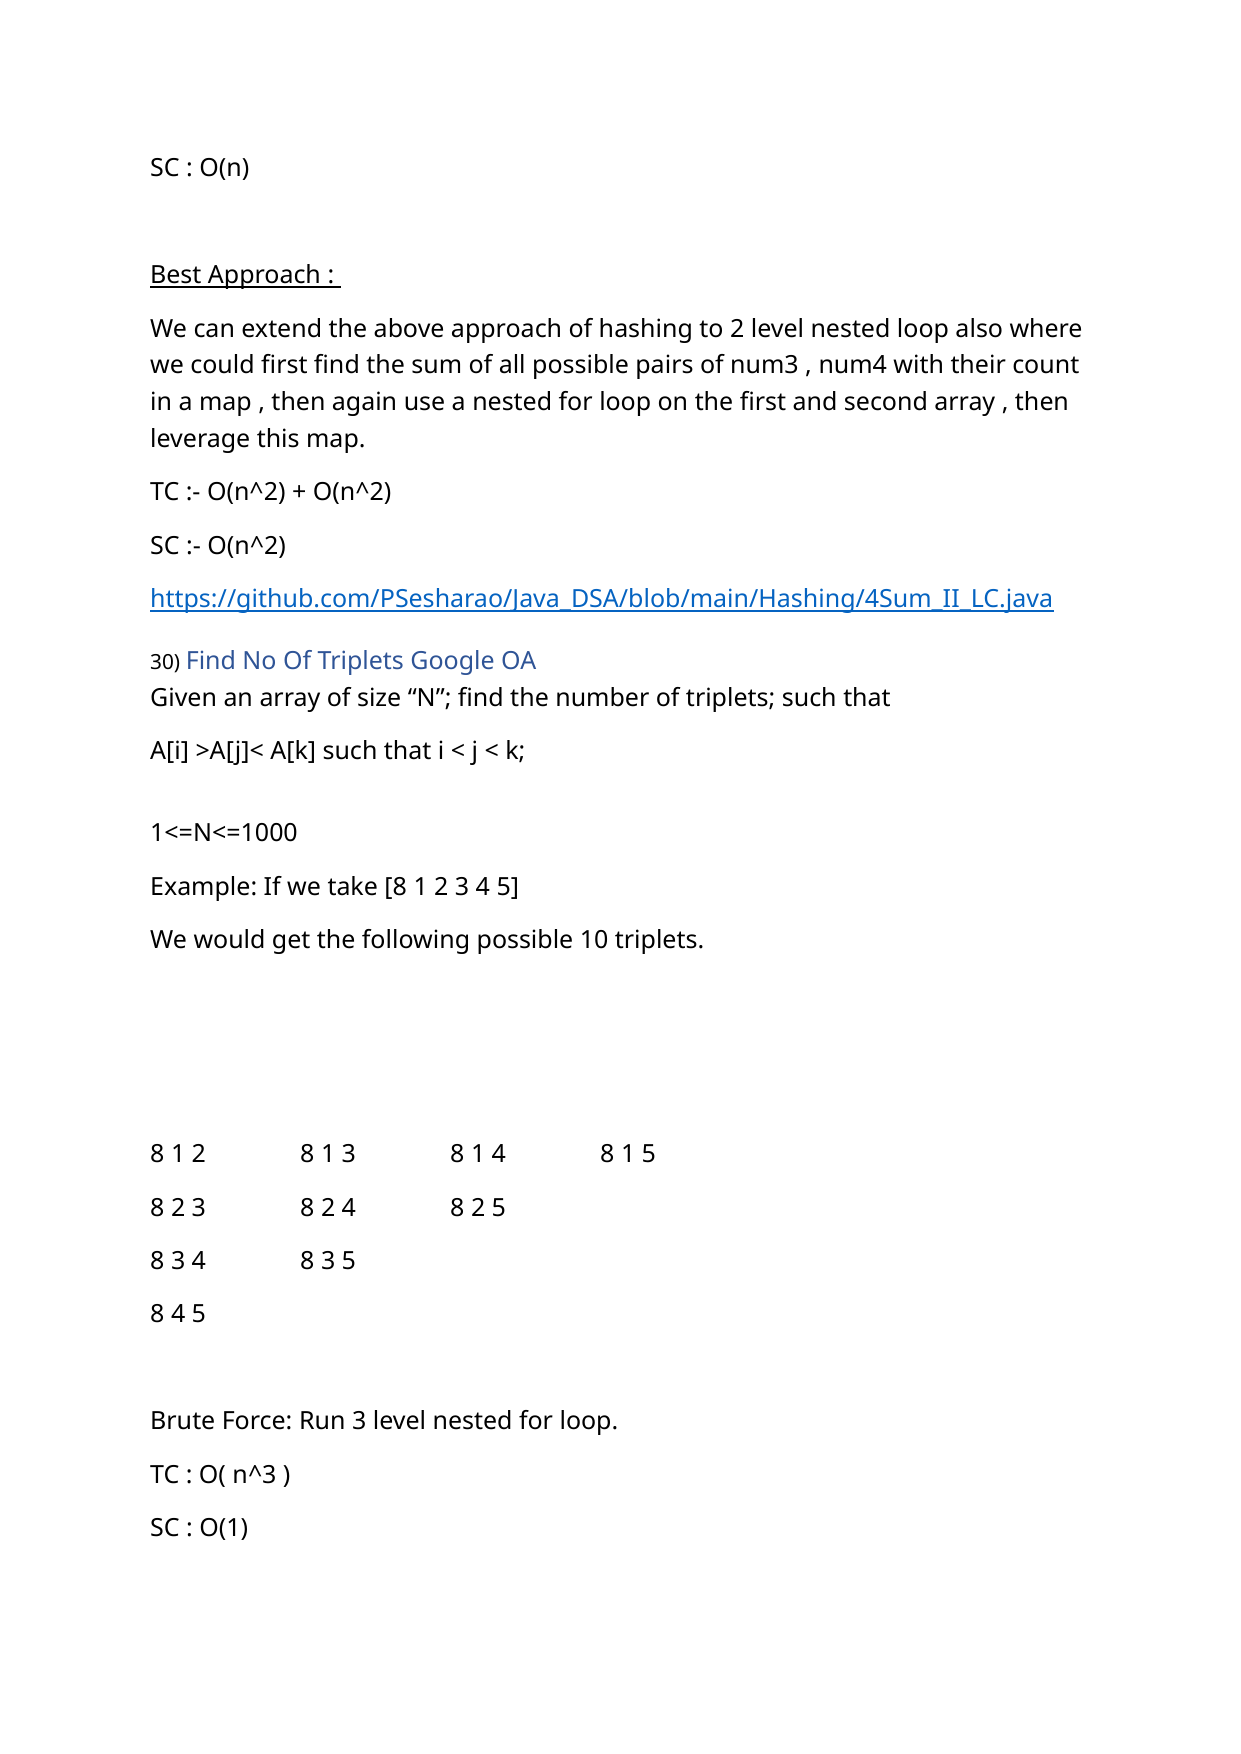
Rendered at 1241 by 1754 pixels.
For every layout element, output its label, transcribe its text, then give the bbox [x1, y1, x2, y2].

text 8 3 4 8 3 5 [150, 1243, 1090, 1277]
text Best Approach : [150, 257, 1090, 291]
text We can extend the above approach of hashing to 2 level nested loop also where we could first find the sum of all possible pairs of num3 , num4 with their count in a map , then again use a nested for loop on the first and second array , then leverage this map. [150, 310, 1090, 455]
text A[i] >A[j]< A[k] such that i < j < k; [150, 733, 1090, 767]
text We would get the following possible 10 triplets. [150, 922, 1090, 956]
text 8 4 5 [150, 1296, 1090, 1330]
text 1<=N<=1000 [150, 815, 1090, 849]
text 8 2 3 8 2 4 8 2 5 [150, 1189, 1090, 1223]
text TC :- O(n^2) + O(n^2) [150, 474, 1090, 508]
text SC :- O(n^2) [150, 527, 1090, 562]
subtitle Find No Of Triplets Google OA [150, 643, 1090, 677]
text 8 1 2 8 1 3 8 1 4 8 1 5 [150, 1136, 1090, 1170]
text Given an array of size “N”; find the number of triplets; such that [150, 679, 1090, 713]
text SC : O(1) [150, 1510, 1090, 1544]
text TC : O( n^3 ) [150, 1456, 1090, 1490]
text https://github.com/PSesharao/Java_DSA/blob/main/Hashing/4Sum_II_LC.java [150, 581, 1090, 615]
text Example: If we take [8 1 2 3 4 5] [150, 868, 1090, 903]
text SC : O(n) [150, 150, 1090, 184]
text Brute Force: Run 3 level nested for loop. [150, 1403, 1090, 1437]
